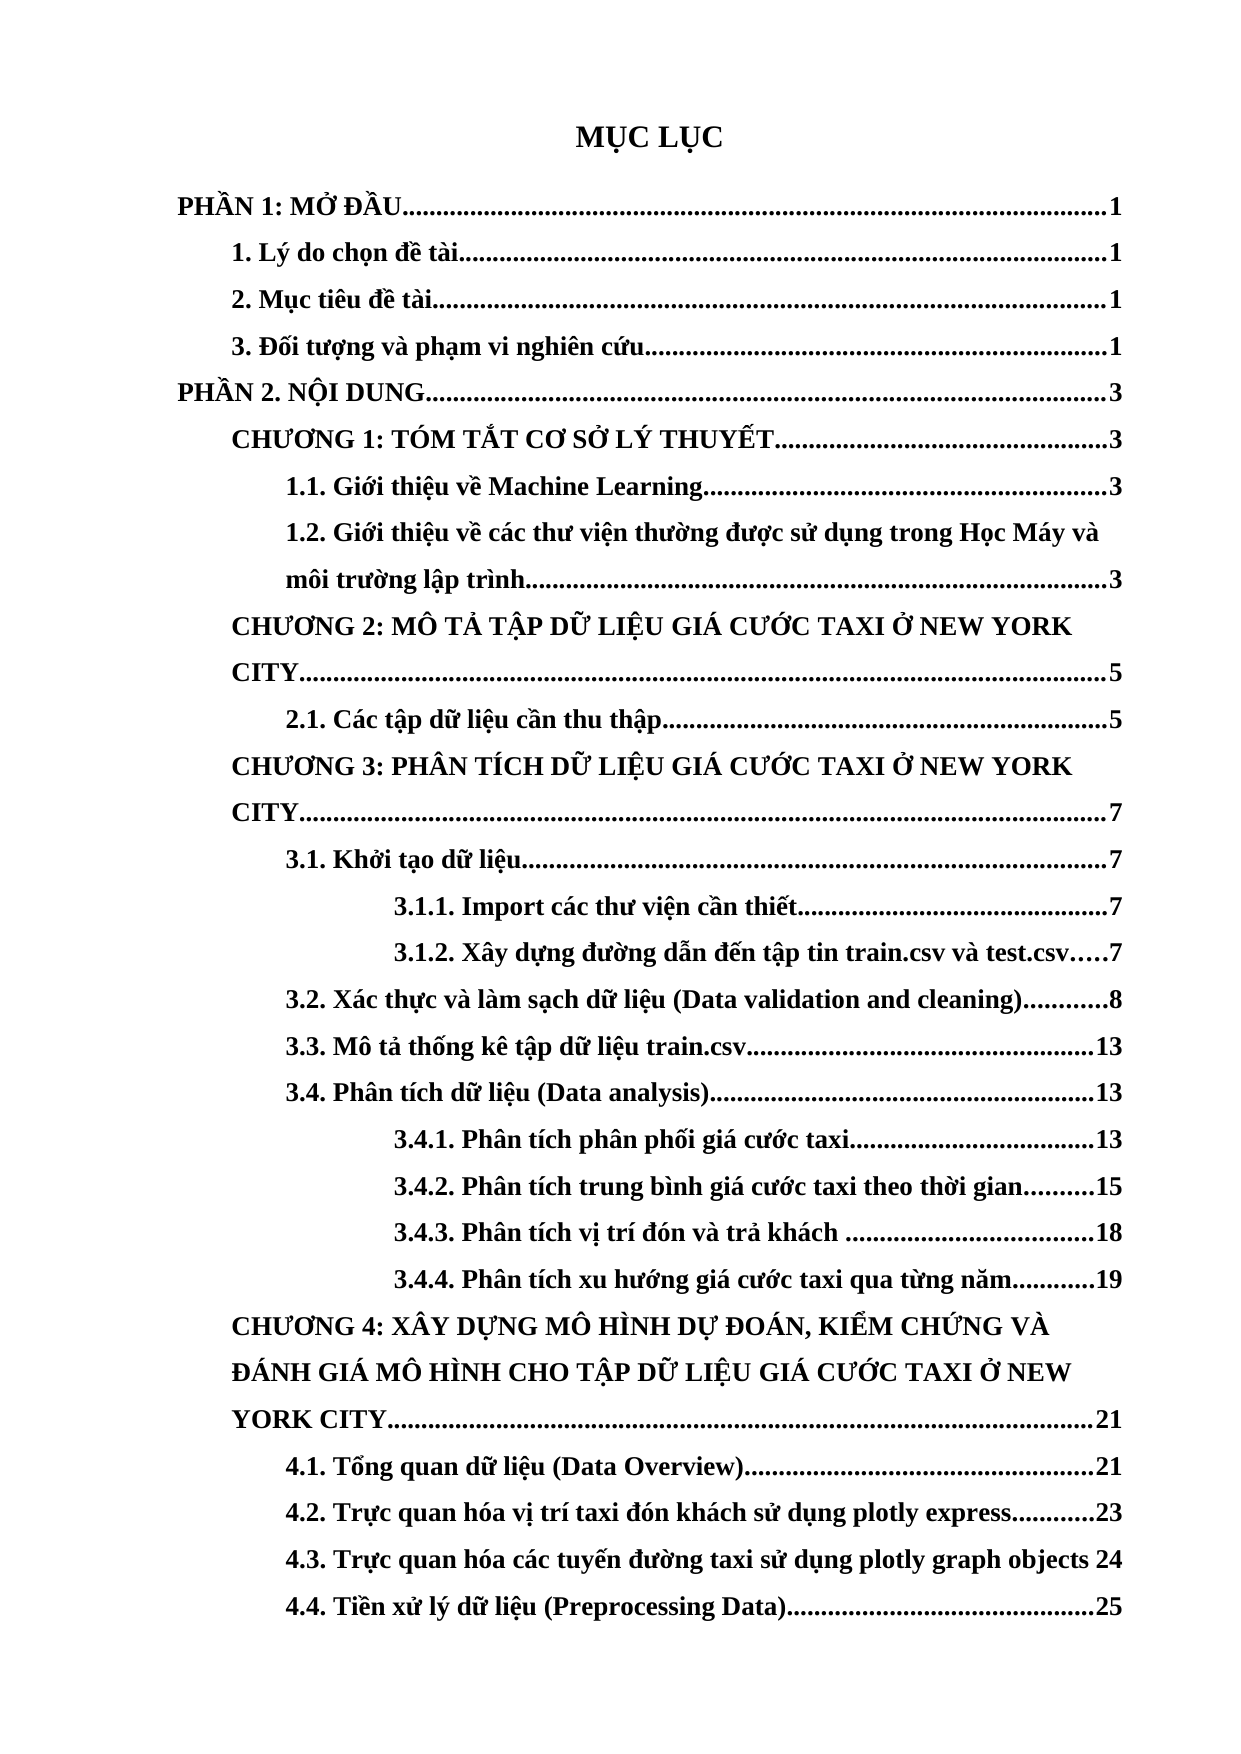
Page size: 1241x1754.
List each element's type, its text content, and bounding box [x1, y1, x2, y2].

text 3.4.3. Phân tích vị trí đón và trả khách 18 [394, 1216, 1122, 1248]
text 1.2. Giới thiệu về các thư viện thường được sử dụng trong Học Máy và môi trường lập trình 3 [285, 516, 1122, 594]
text CHƯƠNG 1: TÓM TẮT CƠ SỞ LÝ THUYẾT 3 [231, 423, 1122, 454]
text CHƯƠNG 3: PHÂN TÍCH DỮ LIỆU GIÁ CƯỚC TAXI Ở NEW YORK CITY 7 [231, 750, 1122, 828]
text PHẦN 2. NỘI DUNG 3 [177, 376, 1122, 408]
text 3.3. Mô tả thống kê tập dữ liệu train.csv 13 [285, 1030, 1122, 1061]
text PHẦN 1: MỞ ĐẦU 1 [177, 190, 1122, 221]
text 3.1.2. Xây dựng đường dẫn đến tập tin train.csv và test.csv 7 [394, 936, 1122, 968]
text 4.2. Trực quan hóa vị trí taxi đón khách sử dụng plotly express 23 [285, 1496, 1122, 1528]
text 3.2. Xác thực và làm sạch dữ liệu (Data validation and cleaning) 8 [285, 983, 1122, 1014]
text 4.3. Trực quan hóa các tuyến đường taxi sử dụng plotly graph objects 24 [285, 1543, 1122, 1574]
text 3.4. Phân tích dữ liệu (Data analysis) 13 [285, 1076, 1122, 1108]
text 2.1. Các tập dữ liệu cần thu thập 5 [285, 703, 1122, 734]
text 4.4. Tiền xử lý dữ liệu (Preprocessing Data) 25 [285, 1590, 1122, 1621]
text 2. Mục tiêu đề tài 1 [231, 283, 1122, 314]
text CHƯƠNG 2: MÔ TẢ TẬP DỮ LIỆU GIÁ CƯỚC TAXI Ở NEW YORK CITY 5 [231, 610, 1122, 688]
text 1. Lý do chọn đề tài 1 [231, 236, 1122, 268]
text MỤC LỤC [177, 118, 1122, 154]
text 3. Đối tượng và phạm vi nghiên cứu 1 [231, 330, 1122, 361]
text 1.1. Giới thiệu về Machine Learning 3 [285, 470, 1122, 501]
text 3.4.1. Phân tích phân phối giá cước taxi 13 [394, 1123, 1122, 1154]
text 3.1.1. Import các thư viện cần thiết 7 [394, 890, 1122, 921]
text 4.1. Tổng quan dữ liệu (Data Overview) 21 [285, 1450, 1122, 1481]
text CHƯƠNG 4: XÂY DỰNG MÔ HÌNH DỰ ĐOÁN, KIỂM CHỨNG VÀ ĐÁNH GIÁ MÔ HÌNH CHO TẬP DỮ LIỆU GIÁ CƯỚC TAXI Ở NEW YORK CITY 21 [231, 1310, 1122, 1434]
text 3.4.2. Phân tích trung bình giá cước taxi theo thời gian 15 [394, 1170, 1122, 1201]
text 3.1. Khởi tạo dữ liệu 7 [285, 843, 1122, 874]
text 3.4.4. Phân tích xu hướng giá cước taxi qua từng năm 19 [394, 1263, 1122, 1294]
